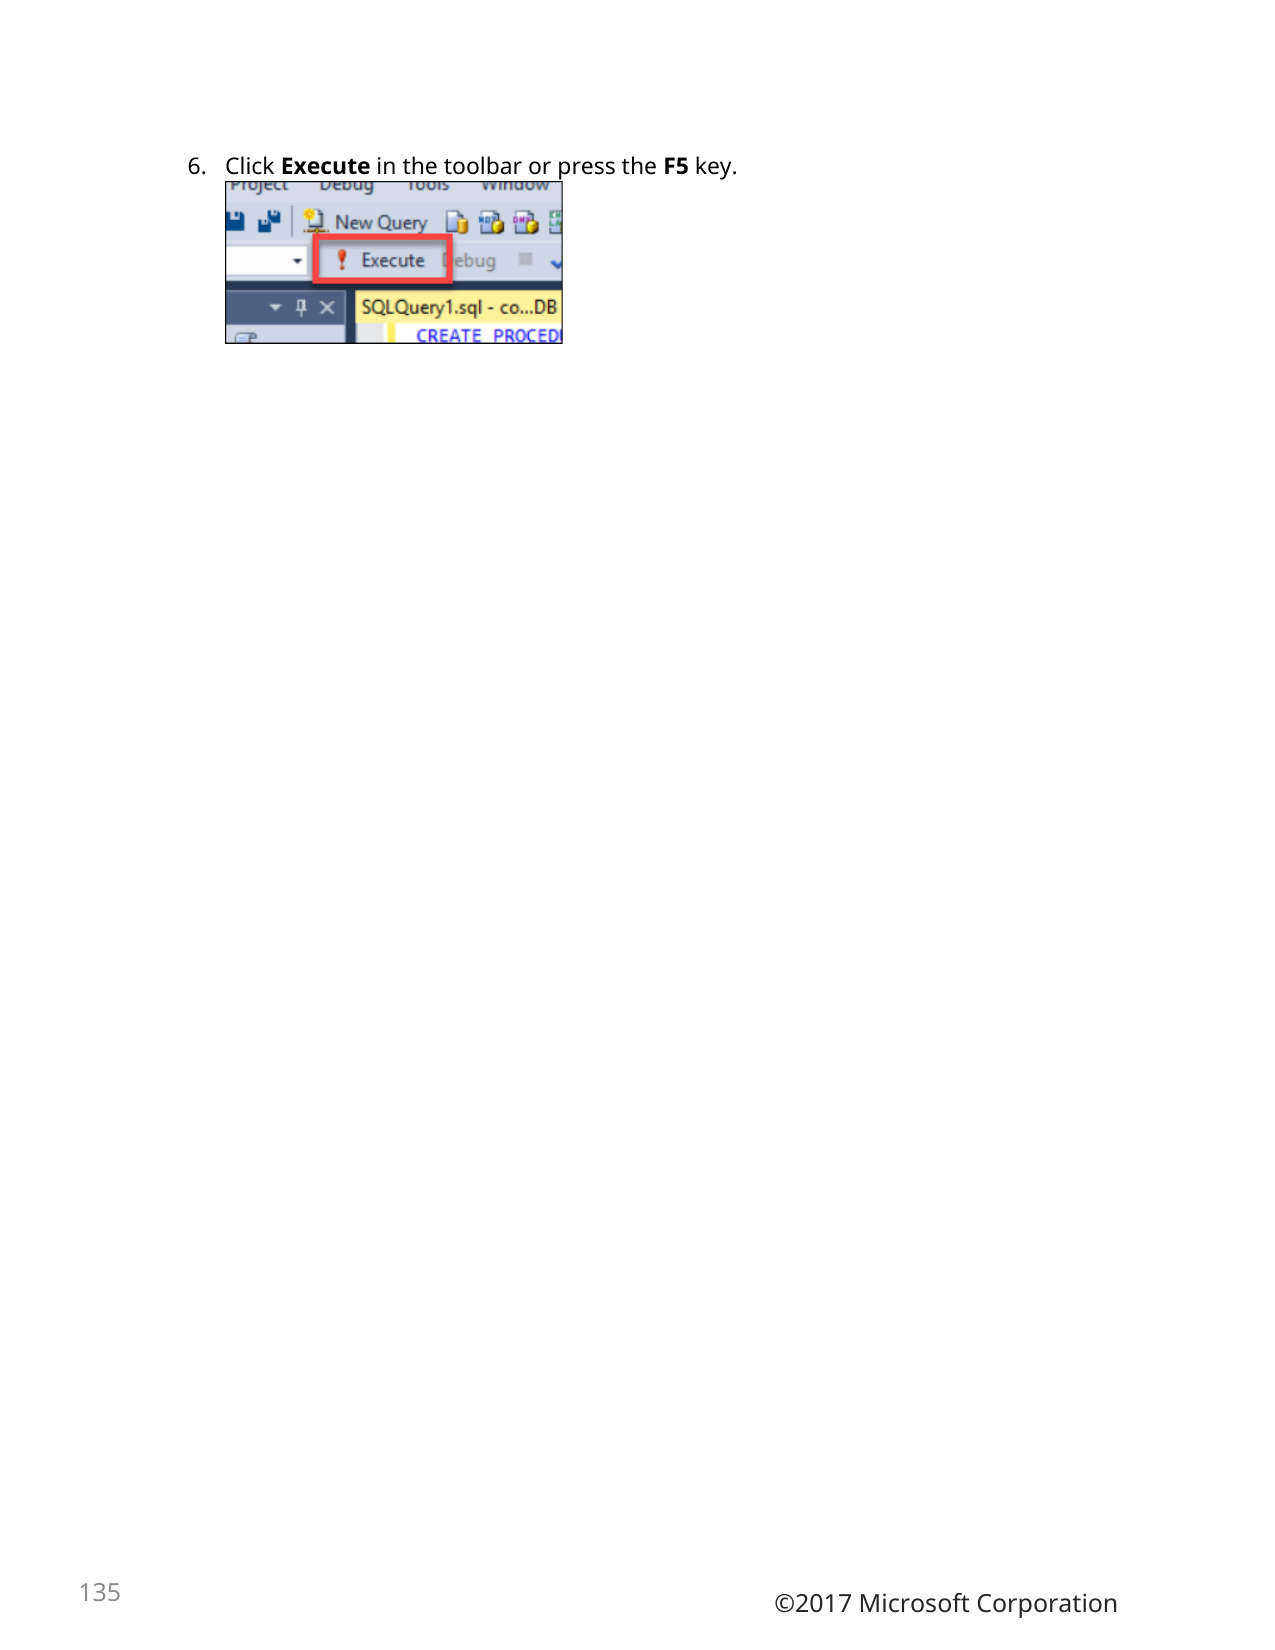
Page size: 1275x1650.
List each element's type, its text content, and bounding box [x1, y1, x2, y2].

picture [225, 181, 563, 344]
